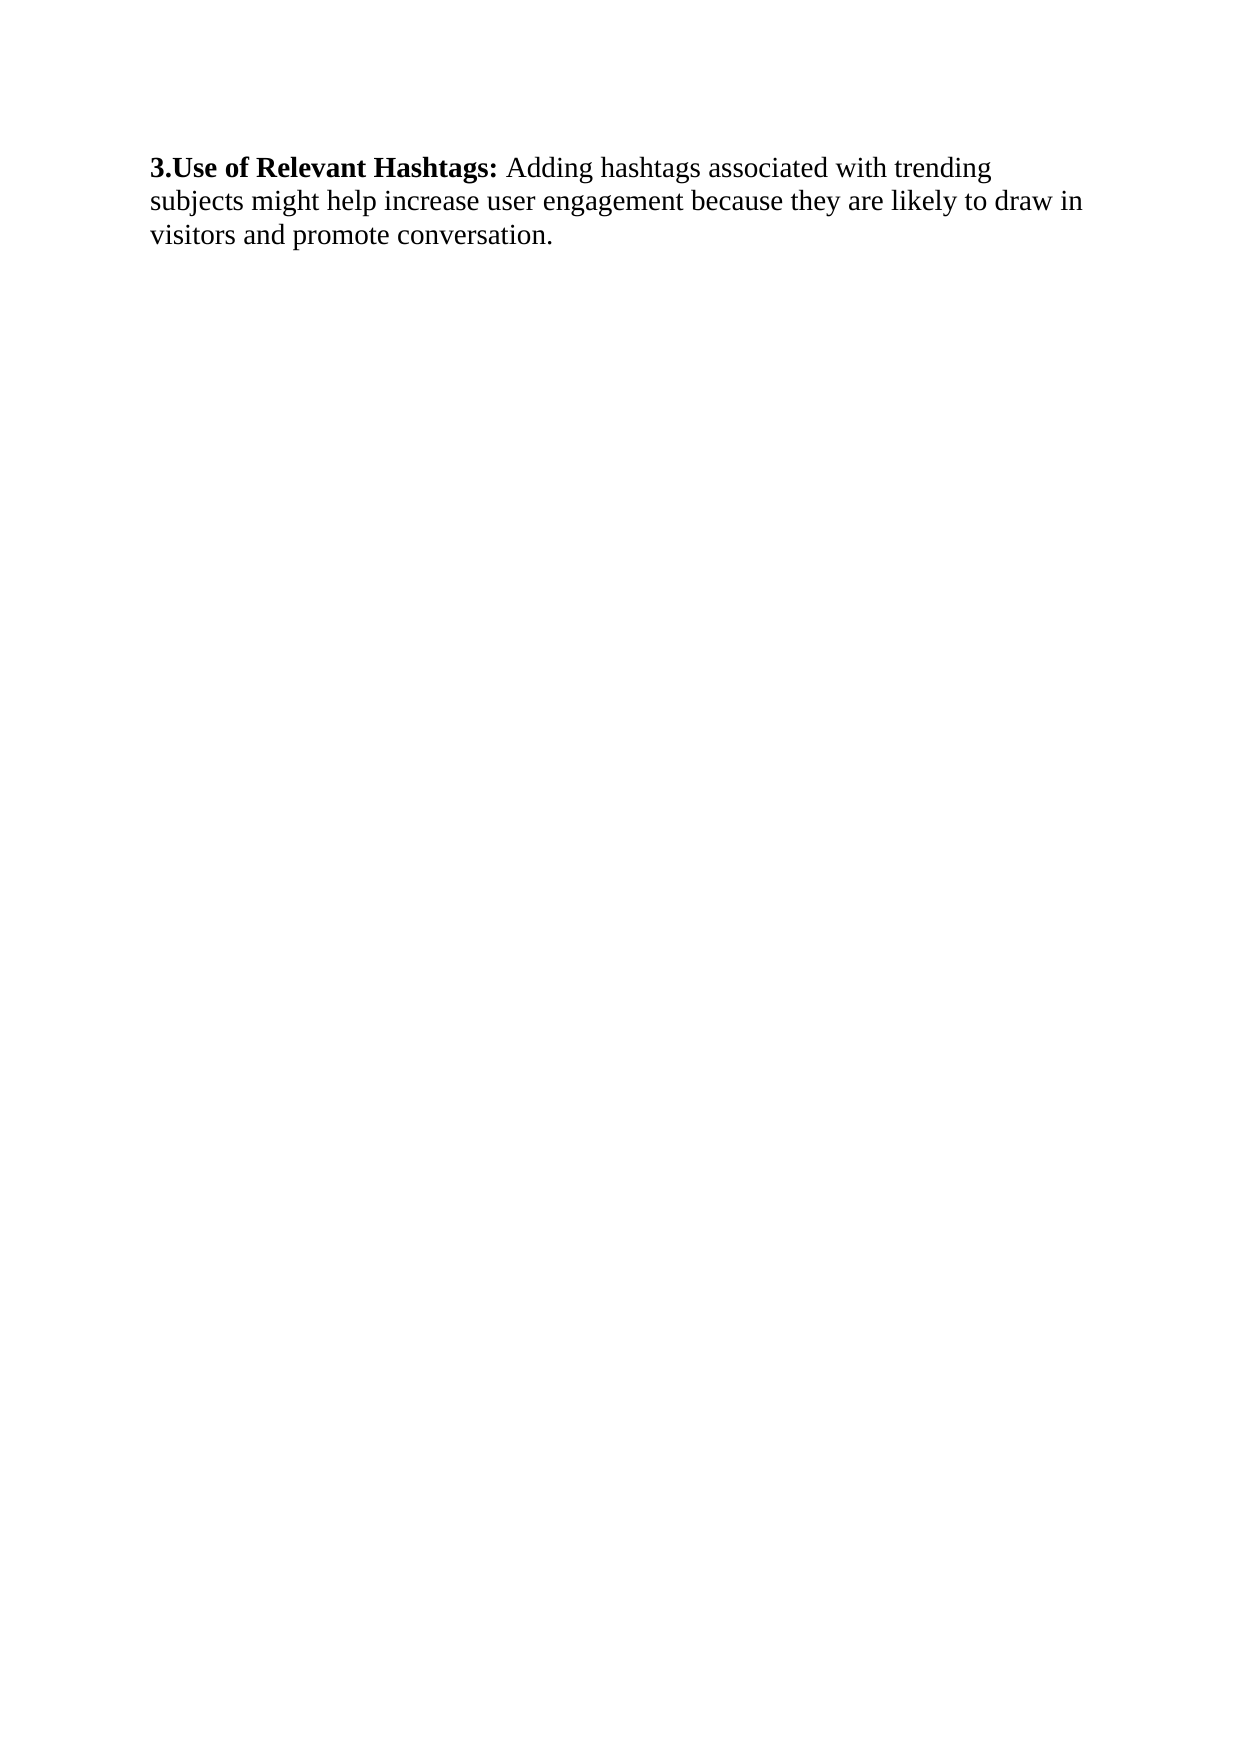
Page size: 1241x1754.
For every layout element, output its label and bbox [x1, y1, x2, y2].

text [150, 150, 1090, 251]
